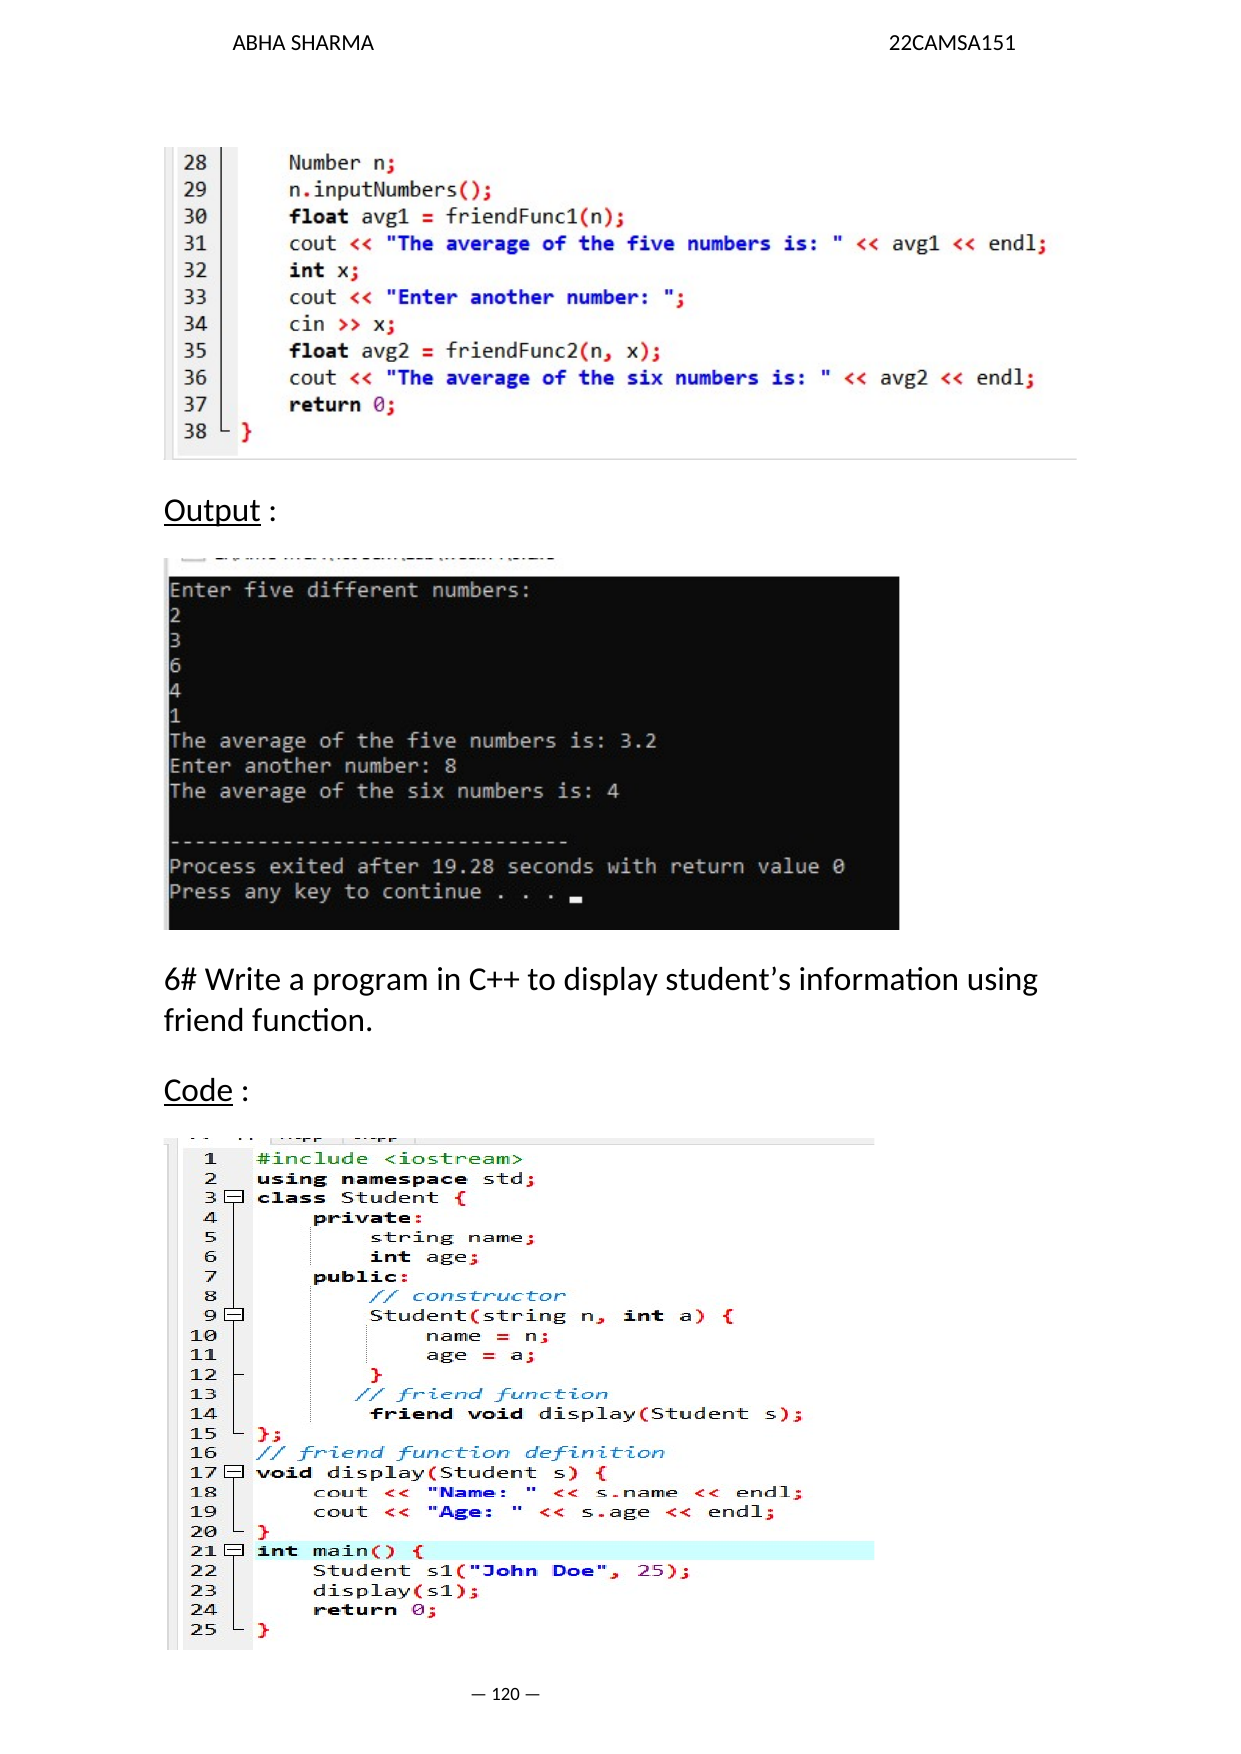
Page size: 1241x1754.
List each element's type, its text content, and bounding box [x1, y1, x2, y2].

text Output : [163, 489, 1077, 530]
picture [163, 1138, 875, 1650]
picture [163, 558, 900, 930]
picture [163, 147, 1077, 460]
text Code : [163, 1069, 1077, 1110]
text 6# Write a program in C++ to display student’s information using friend function. [163, 958, 1077, 1040]
